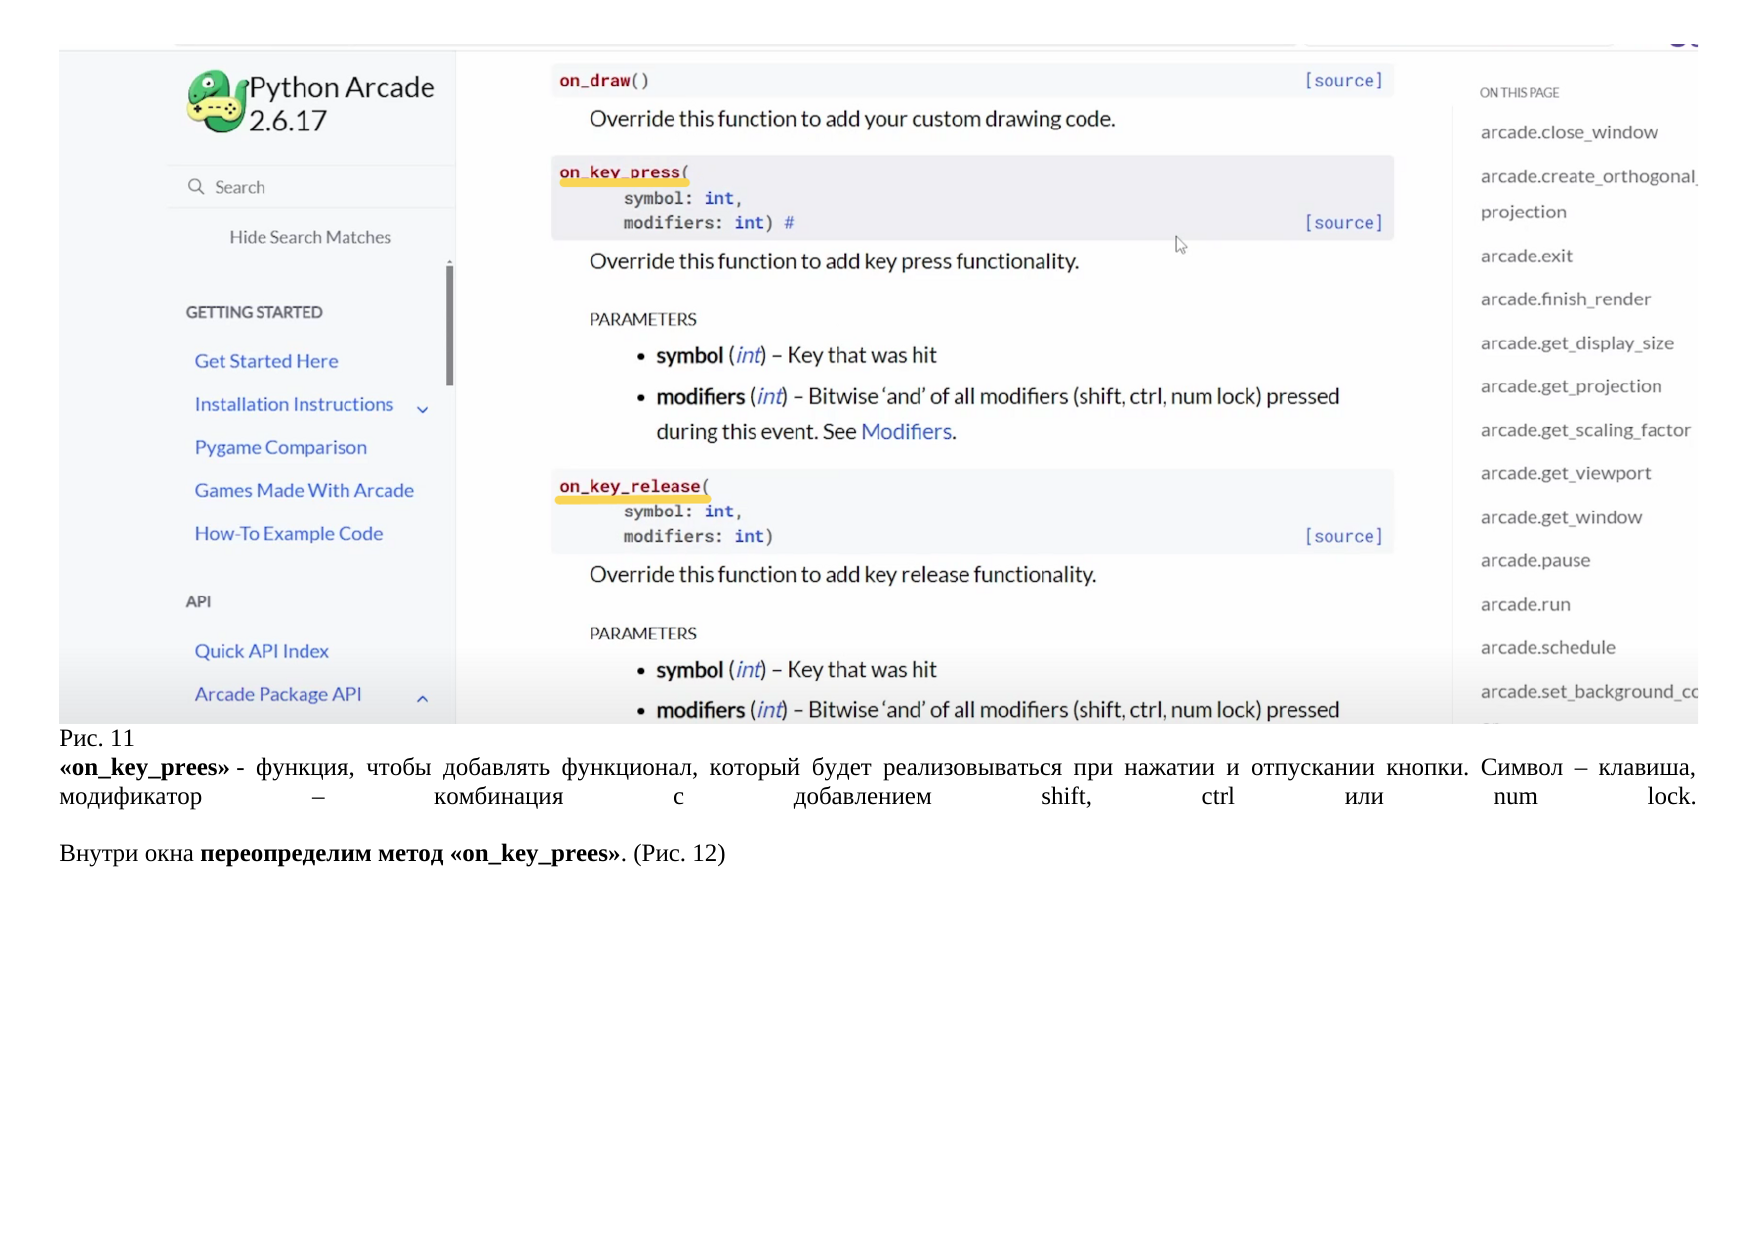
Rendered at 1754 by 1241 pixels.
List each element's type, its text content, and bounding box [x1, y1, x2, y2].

text «on_key_prees» - функция, чтобы добавлять функционал, который будет реализовываться при нажатии и отпускании кнопки. Символ – клавиша, модификатор – комбинация с добавлением shift, ctrl или num lock. Внутри окна переопределим метод «on_key_prees». (Рис. 12) [59, 752, 1698, 867]
text Рис. 11 [59, 724, 1698, 752]
picture [59, 44, 1699, 724]
